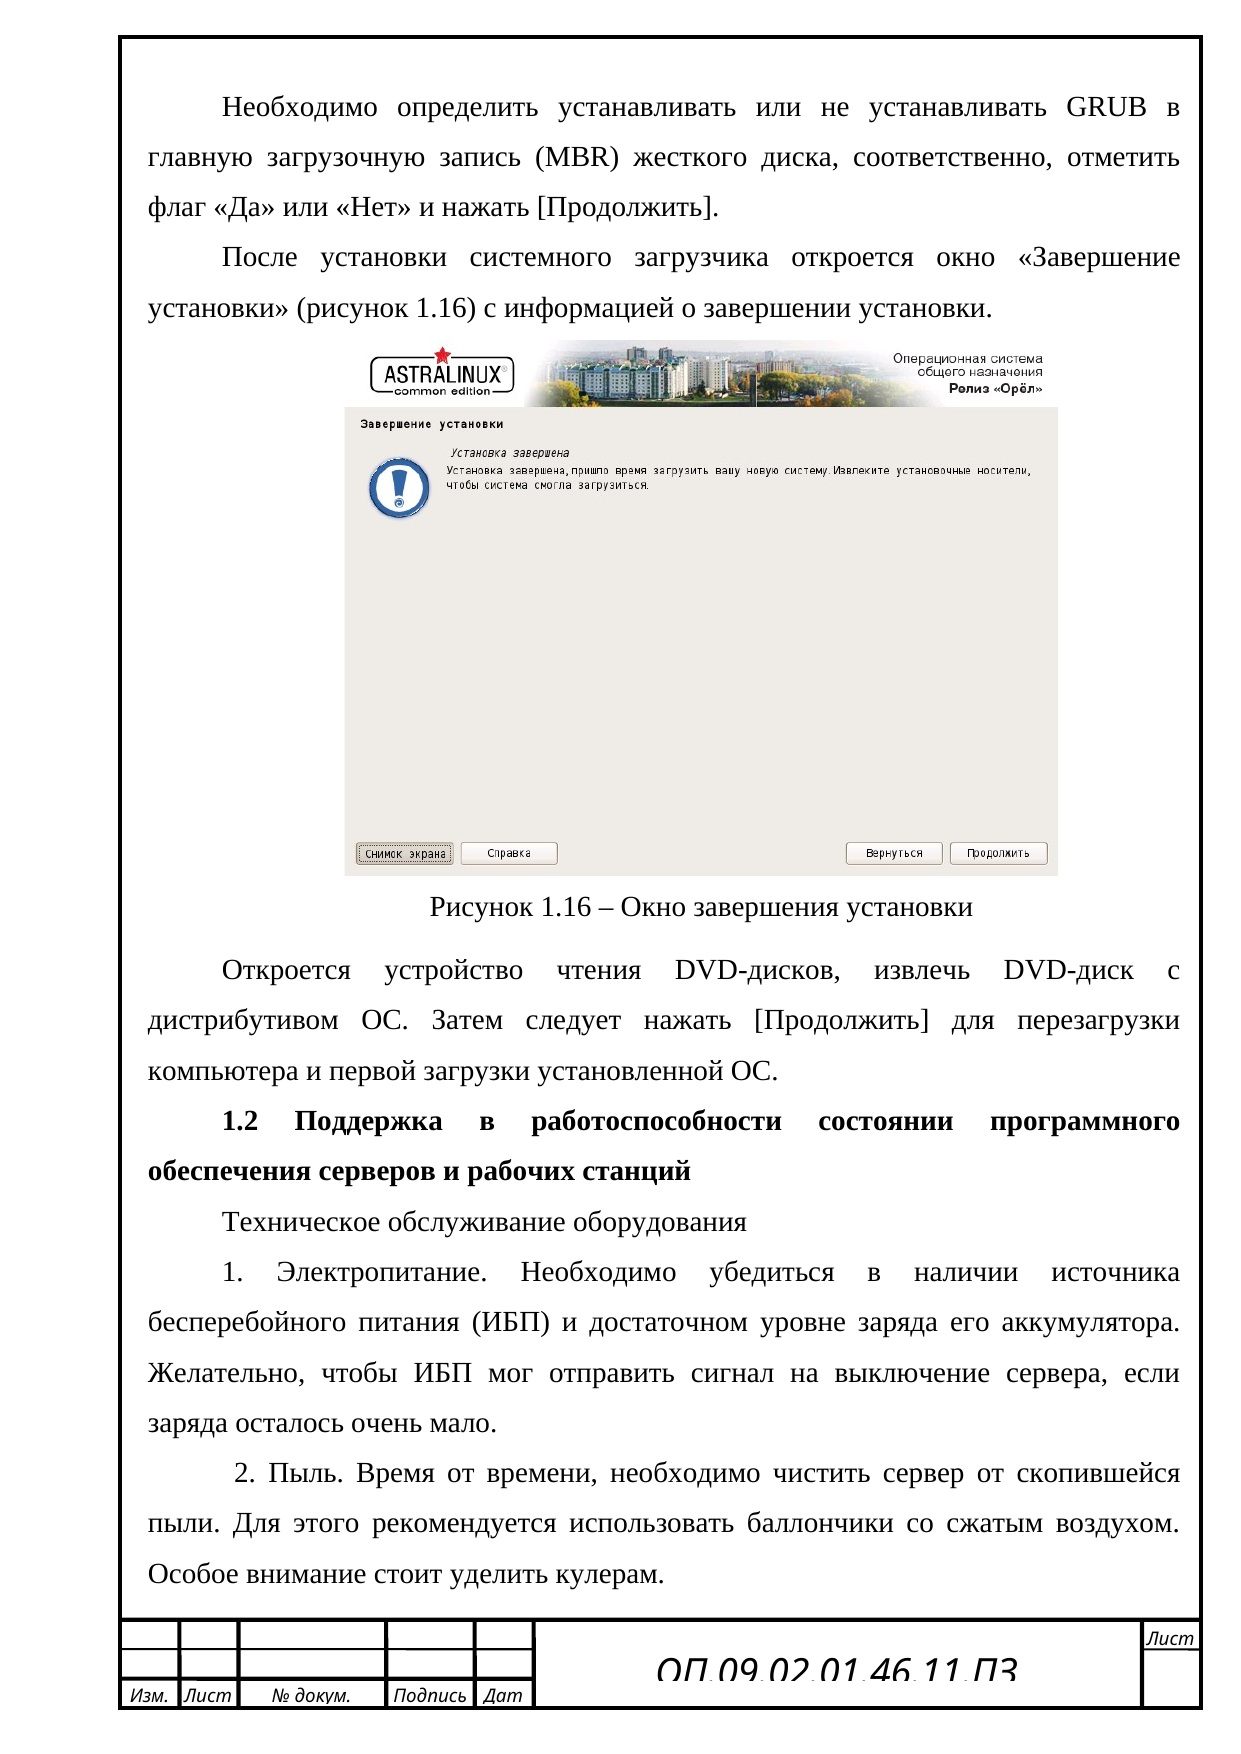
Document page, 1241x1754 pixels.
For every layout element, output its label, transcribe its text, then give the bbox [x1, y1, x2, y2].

text После установки системного загрузчика откроется окно «Завершение установки» (рисунок 1.16) с информацией о завершении установки. [148, 239, 1181, 323]
text Необходимо определить устанавливать или не устанавливать GRUB в главную загрузочную запись (MBR) жесткого диска, соответственно, отметить флаг «Да» или «Нет» и нажать [Продолжить]. [148, 89, 1181, 223]
text Откроется устройство чтения DVD-дисков, извлечь DVD-диск с дистрибутивом ОС. Затем следует нажать [Продолжить] для перезагрузки компьютера и первой загрузки установленной ОС. [148, 952, 1181, 1086]
text Рисунок 1.16 – Окно завершения установки [148, 889, 1181, 923]
text 1. Электропитание. Необходимо убедиться в наличии источника бесперебойного питания (ИБП) и достаточном уровне заряда его аккумулятора. Желательно, чтобы ИБП мог отправить сигнал на выключение сервера, если заряда осталось очень мало. [148, 1254, 1181, 1438]
text 2. Пыль. Время от времени, необходимо чистить сервер от скопившейся пыли. Для этого рекомендуется использовать баллончики со сжатым воздухом. Особое внимание стоит уделить кулерам. [148, 1455, 1181, 1589]
text Техническое обслуживание оборудования [148, 1204, 1181, 1237]
text 1.2 Поддержка в работоспособности состоянии программного обеспечения серверов и рабочих станций [148, 1103, 1181, 1187]
picture [344, 340, 1059, 876]
